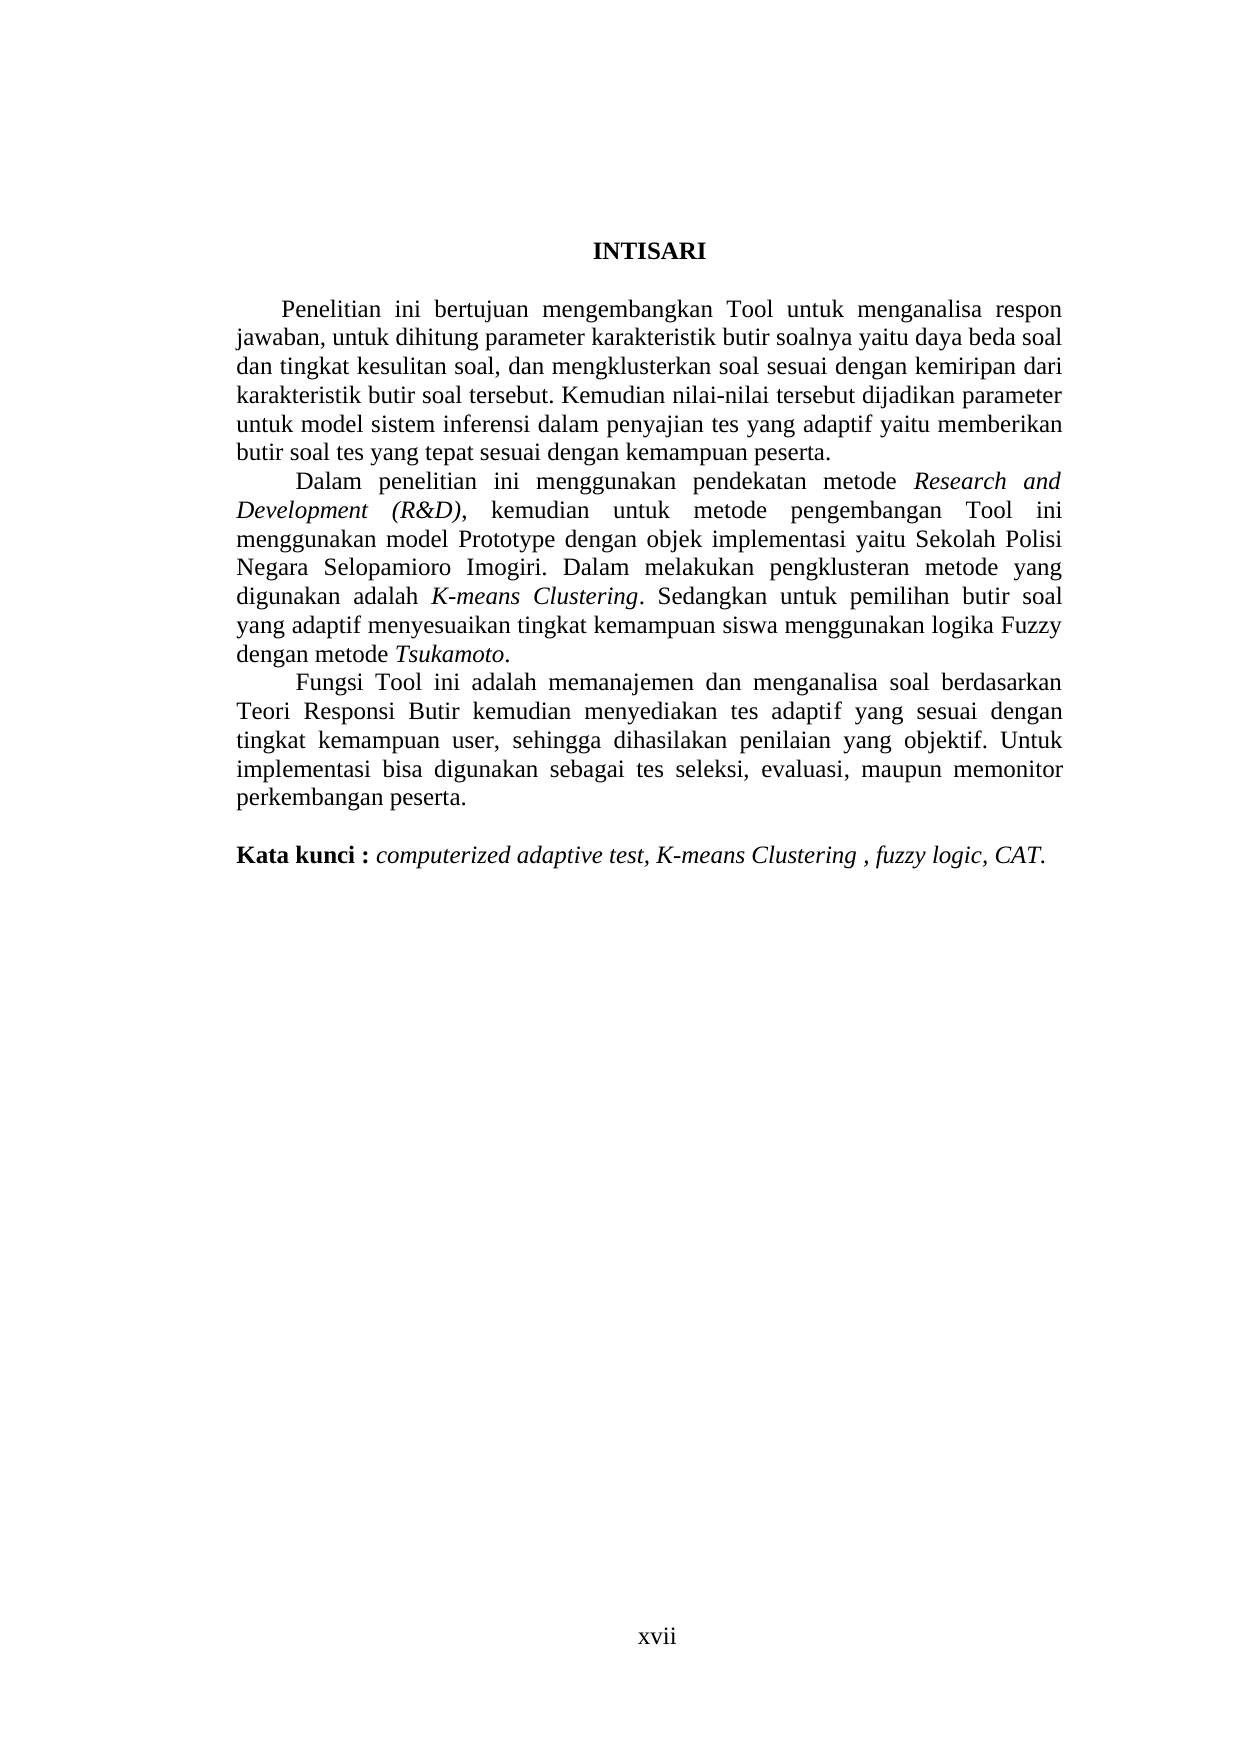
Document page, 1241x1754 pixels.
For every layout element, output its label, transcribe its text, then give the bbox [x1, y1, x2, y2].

text Kata kunci : computerized adaptive test, K-means Clustering , fuzzy logic, CAT. [236, 840, 1063, 869]
subtitle INTISARI [236, 236, 1063, 265]
text Dalam penelitian ini menggunakan pendekatan metode Research and Development (R&D), kemudian untuk metode pengembangan Tool ini menggunakan model Prototype dengan objek implementasi yaitu Sekolah Polisi Negara Selopamioro Imogiri. Dalam melakukan pengklusteran metode yang digunakan adalah K-means Clustering. Sedangkan untuk pemilihan butir soal yang adaptif menyesuaikan tingkat kemampuan siswa menggunakan logika Fuzzy dengan metode Tsukamoto. [236, 466, 1063, 667]
text Fungsi Tool ini adalah memanajemen dan menganalisa soal berdasarkan Teori Responsi Butir kemudian menyediakan tes adaptif yang sesuai dengan tingkat kemampuan user, sehingga dihasilakan penilaian yang objektif. Untuk implementasi bisa digunakan sebagai tes seleksi, evaluasi, maupun memonitor perkembangan peserta. [236, 667, 1063, 811]
text Penelitian ini bertujuan mengembangkan Tool untuk menganalisa respon jawaban, untuk dihitung parameter karakteristik butir soalnya yaitu daya beda soal dan tingkat kesulitan soal, dan mengklusterkan soal sesuai dengan kemiripan dari karakteristik butir soal tersebut. Kemudian nilai-nilai tersebut dijadikan parameter untuk model sistem inferensi dalam penyajian tes yang adaptif yaitu memberikan butir soal tes yang tepat sesuai dengan kemampuan peserta. [236, 294, 1063, 466]
